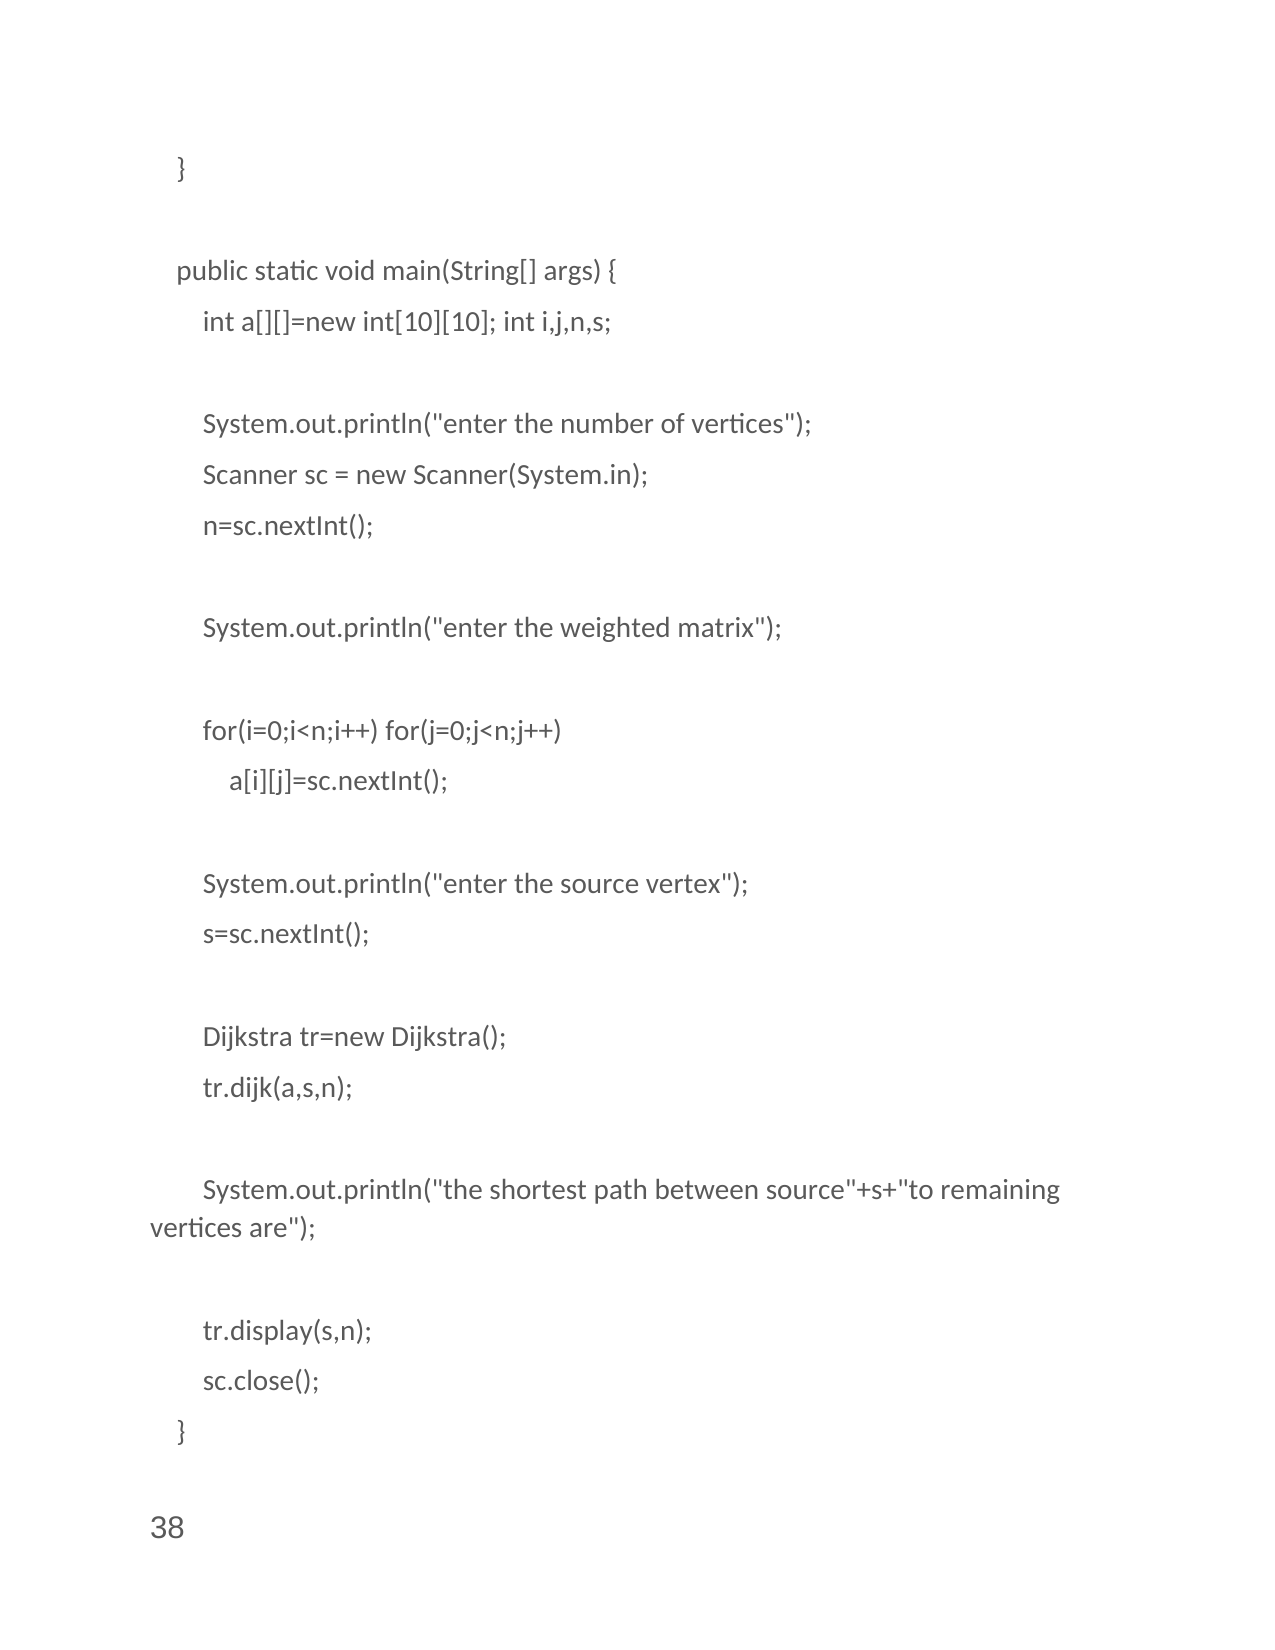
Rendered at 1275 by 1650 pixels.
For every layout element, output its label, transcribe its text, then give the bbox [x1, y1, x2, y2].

text System.out.println("enter the weighted matrix"); [150, 609, 1125, 645]
text System.out.println("enter the source vertex"); [150, 865, 1125, 900]
text System.out.println("the shortest path between source"+s+"to remaining vertices are"); [150, 1171, 1125, 1245]
text a[i][j]=sc.nextInt(); [150, 762, 1125, 798]
text s=sc.nextInt(); [150, 916, 1125, 951]
text tr.dijk(a,s,n); [150, 1069, 1125, 1104]
text System.out.println("enter the number of vertices"); [150, 405, 1125, 441]
text n=sc.nextInt(); [150, 507, 1125, 543]
text tr.display(s,n); [150, 1312, 1125, 1347]
text for(i=0;i<n;i++) for(j=0;j<n;j++) [150, 712, 1125, 747]
text sc.close(); [150, 1362, 1125, 1398]
text } [150, 150, 1125, 186]
text public static void main(String[] args) { [150, 252, 1125, 288]
text int a[][]=new int[10][10]; int i,j,n,s; [150, 303, 1125, 339]
text Dijkstra tr=new Dijkstra(); [150, 1018, 1125, 1053]
text Scanner sc = new Scanner(System.in); [150, 456, 1125, 492]
text } [150, 1413, 1125, 1449]
